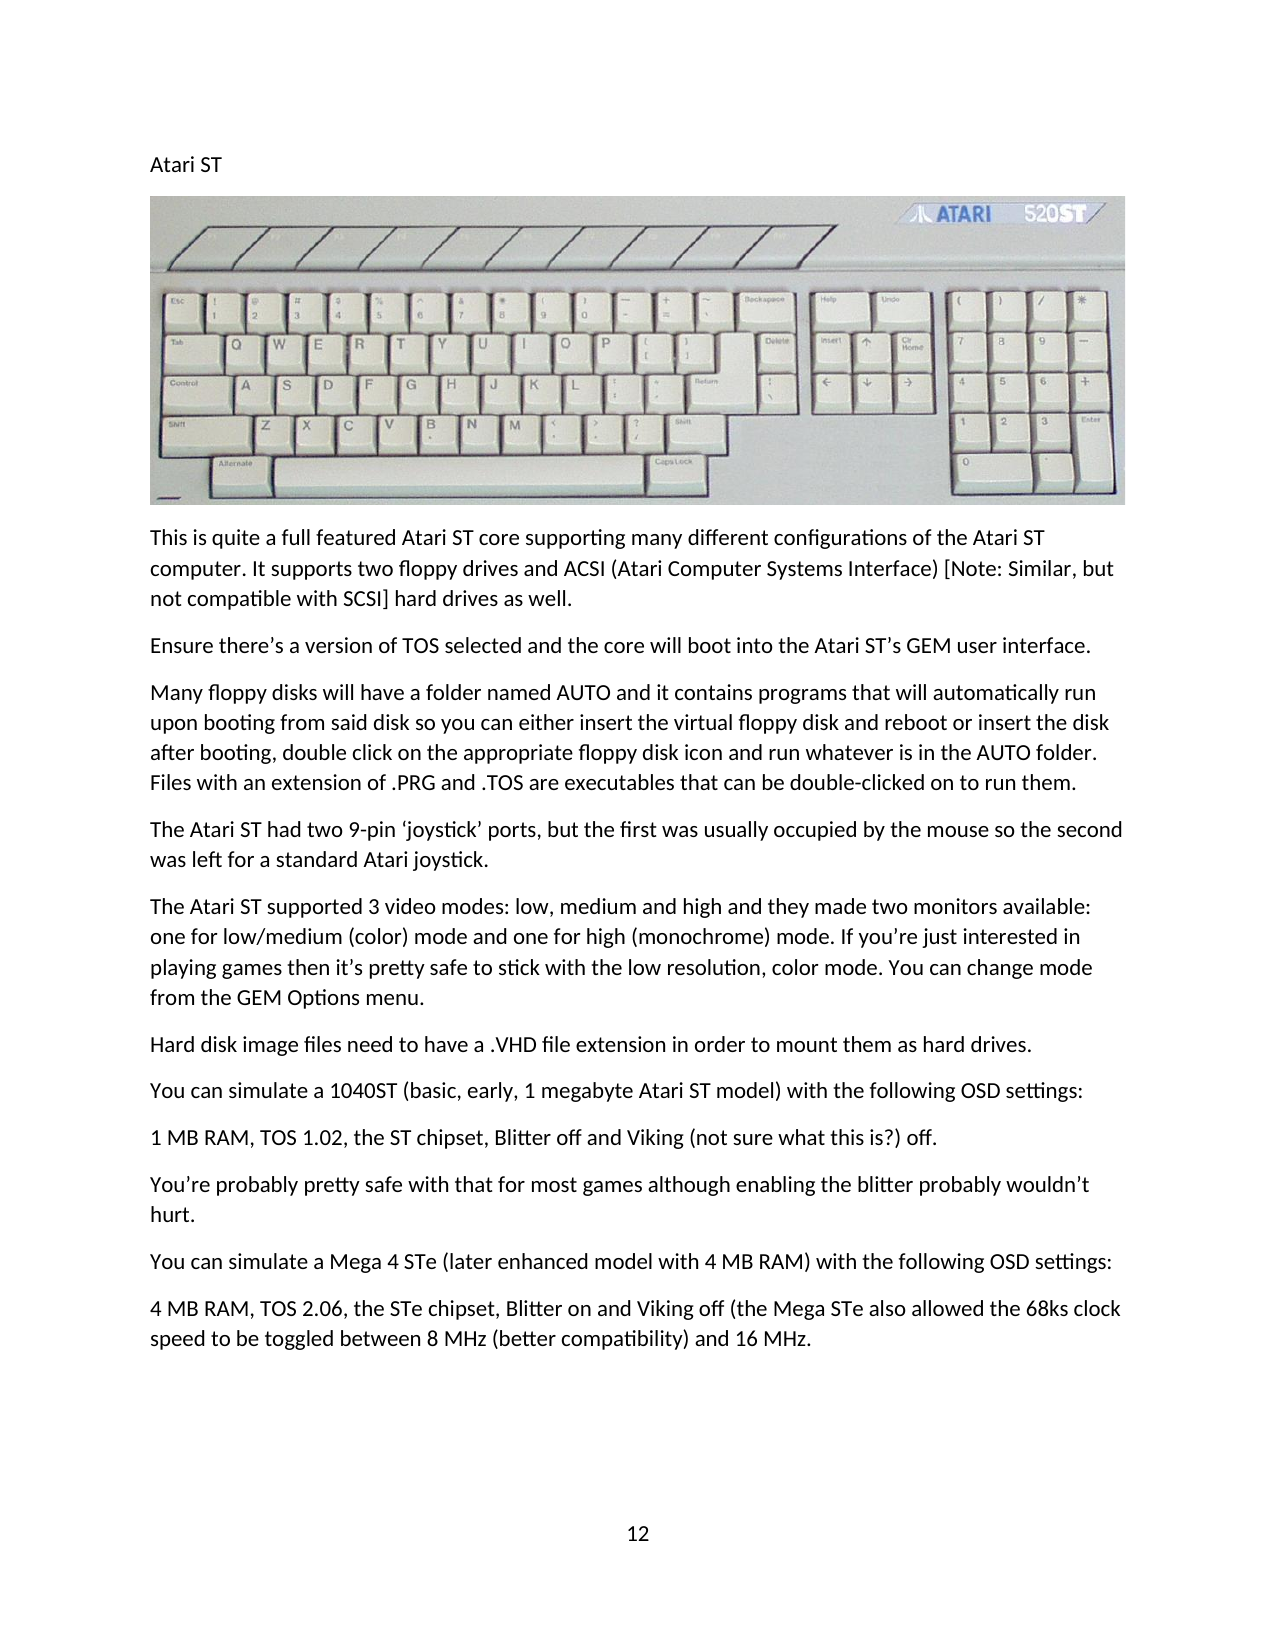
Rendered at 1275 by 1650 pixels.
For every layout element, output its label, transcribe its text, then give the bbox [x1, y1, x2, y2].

text This is quite a full featured Atari ST core supporting many different configurations of the Atari ST computer. It supports two floppy drives and ACSI (Atari Computer Systems Interface) [Note: Similar, but not compatible with SCSI] hard drives as well. [150, 523, 1125, 612]
text You can simulate a 1040ST (basic, early, 1 megabyte Atari ST model) with the following OSD settings: [150, 1077, 1125, 1105]
text 1 MB RAM, TOS 1.02, the ST chipset, Blitter off and Viking (not sure what this is?) off. [150, 1123, 1125, 1152]
text Ensure there’s a version of TOS selected and the core will boot into the Atari ST’s GEM user interface. [150, 631, 1125, 659]
text Atari ST [150, 150, 1125, 178]
text Many floppy disks will have a folder named AUTO and it contains programs that will automatically run upon booting from said disk so you can either insert the virtual floppy disk and reboot or insert the disk after booting, double click on the appropriate floppy disk icon and run whatever is in the AUTO folder. Files with an extension of .PRG and .TOS are executables that can be double-clicked on to run them. [150, 678, 1125, 796]
text You’re probably pretty safe with that for most games although enabling the blitter probably wouldn’t hurt. [150, 1170, 1125, 1229]
picture [150, 196, 1125, 505]
text You can simulate a Mega 4 STe (later enhanced model with 4 MB RAM) with the following OSD settings: [150, 1247, 1125, 1276]
text The Atari ST supported 3 video modes: low, medium and high and they made two monitors available: one for low/medium (color) mode and one for high (monochrome) mode. If you’re just interested in playing games then it’s pretty safe to stick with the low resolution, color mode. You can change mode from the GEM Options menu. [150, 892, 1125, 1011]
text The Atari ST had two 9-pin ‘joystick’ ports, but the first was usually occupied by the mouse so the second was left for a standard Atari joystick. [150, 815, 1125, 873]
text Hard disk image files need to have a .VHD file extension in order to mount them as hard drives. [150, 1030, 1125, 1058]
text 4 MB RAM, TOS 2.06, the STe chipset, Blitter on and Viking off (the Mega STe also allowed the 68ks clock speed to be toggled between 8 MHz (better compatibility) and 16 MHz. [150, 1294, 1125, 1353]
